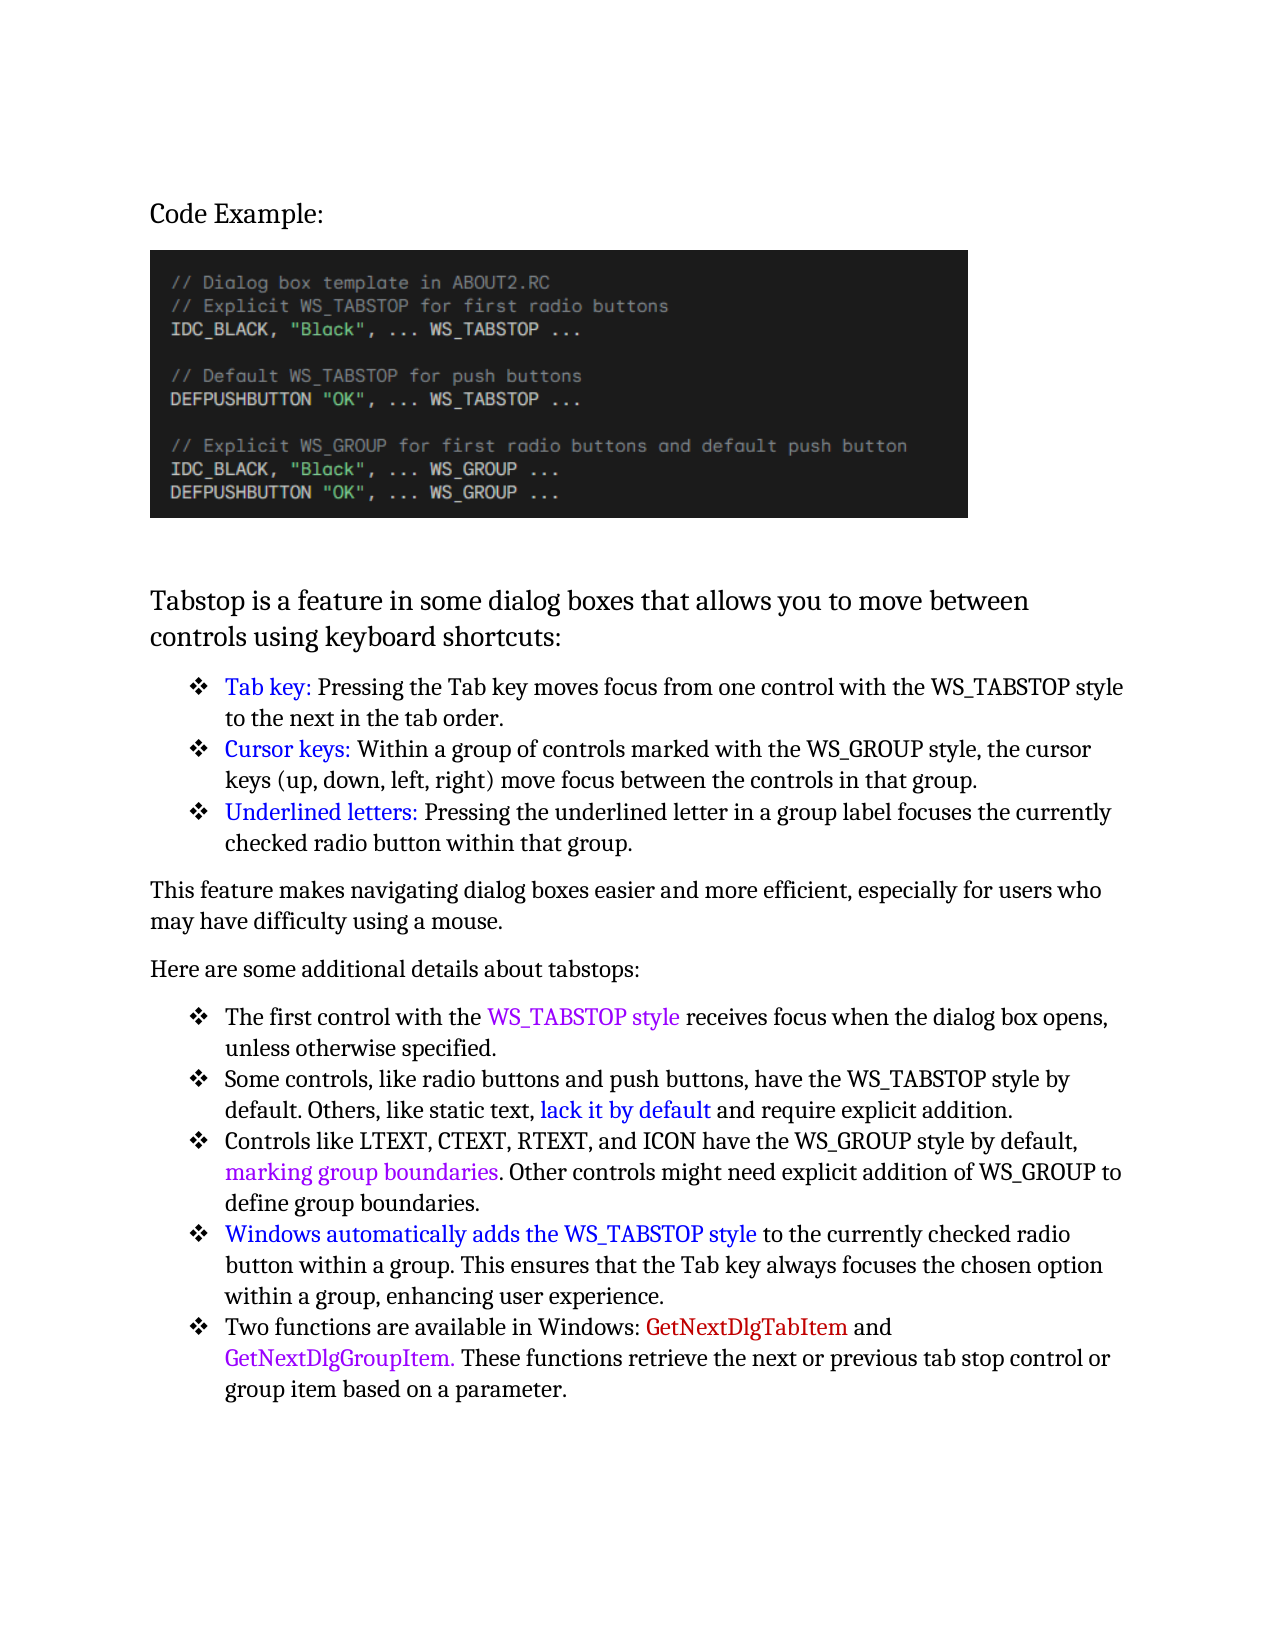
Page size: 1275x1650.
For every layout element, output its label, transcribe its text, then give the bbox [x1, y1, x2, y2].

text Code Example: [150, 198, 1125, 231]
text Tabstop is a feature in some dialog boxes that allows you to move between controls using keyboard shortcuts: [150, 584, 1125, 654]
list The first control with the WS_TABSTOP style receives focus when the dialog box opens, unless otherwise specified. [187, 1003, 1125, 1062]
list Tab key: Pressing the Tab key moves focus from one control with the WS_TABSTOP style to the next in the tab order. [187, 673, 1125, 733]
list Underlined letters: Pressing the underlined letter in a group label focuses the currently checked radio button within that group. [187, 797, 1125, 857]
list Some controls, like radio buttons and push buttons, have the WS_TABSTOP style by default. Others, like static text, lack it by default and require explicit addition. [187, 1065, 1125, 1124]
picture [150, 250, 968, 518]
list Controls like LTEXT, CTEXT, RTEXT, and ICON have the WS_GROUP style by default, marking group boundaries. Other controls might need explicit addition of WS_GROUP to define group boundaries. [187, 1127, 1125, 1218]
text Here are some additional details about tabstops: [150, 955, 1125, 984]
text This feature makes navigating dialog boxes easier and more efficient, especially for users who may have difficulty using a mouse. [150, 876, 1125, 936]
list Windows automatically adds the WS_TABSTOP style to the currently checked radio button within a group. This ensures that the Tab key always focuses the chosen option within a group, enhancing user experience. [187, 1220, 1125, 1311]
list Cursor keys: Within a group of controls marked with the WS_GROUP style, the cursor keys (up, down, left, right) move focus between the controls in that group. [187, 735, 1125, 795]
list Two functions are available in Windows: GetNextDlgTabItem and GetNextDlgGroupItem. These functions retrieve the next or previous tab stop control or group item based on a parameter. [187, 1313, 1125, 1404]
